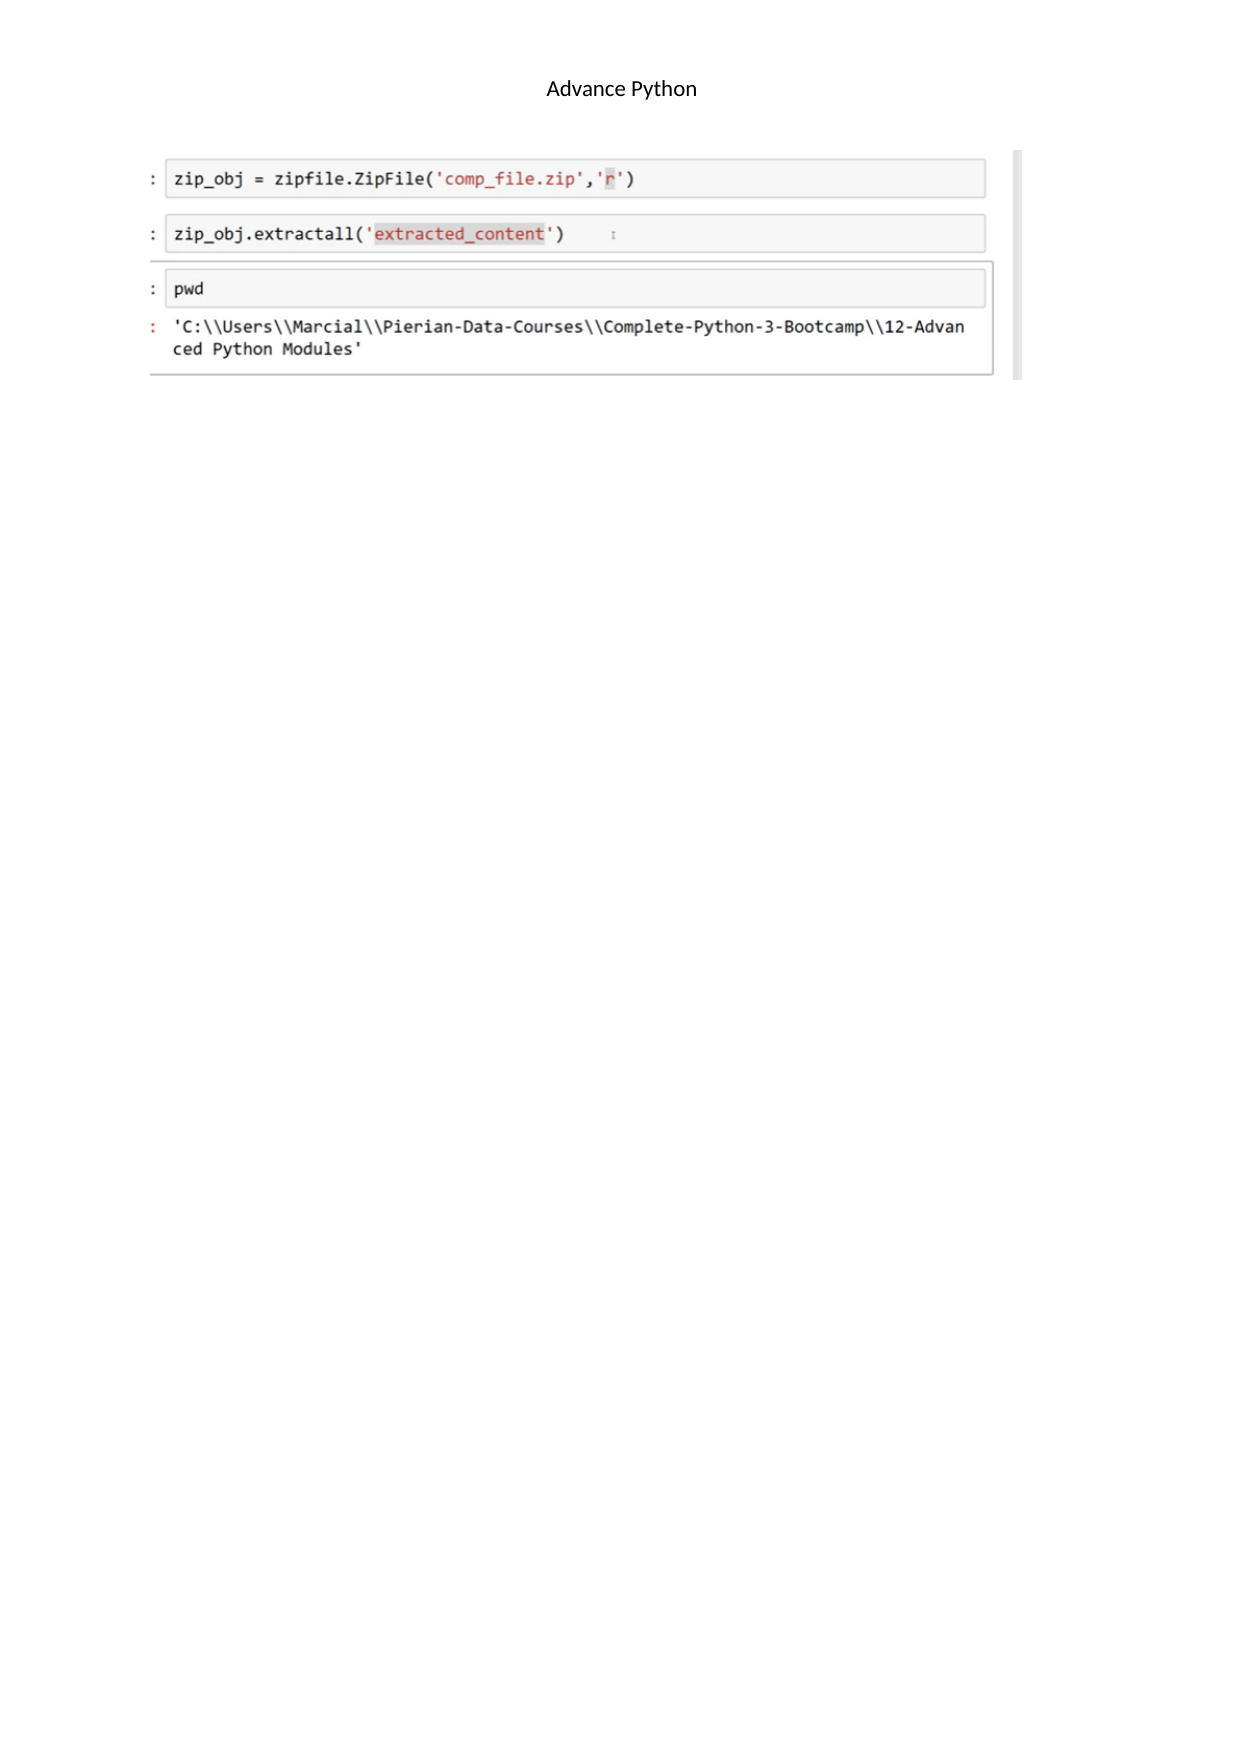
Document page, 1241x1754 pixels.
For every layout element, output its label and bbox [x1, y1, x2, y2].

picture [150, 150, 1022, 380]
